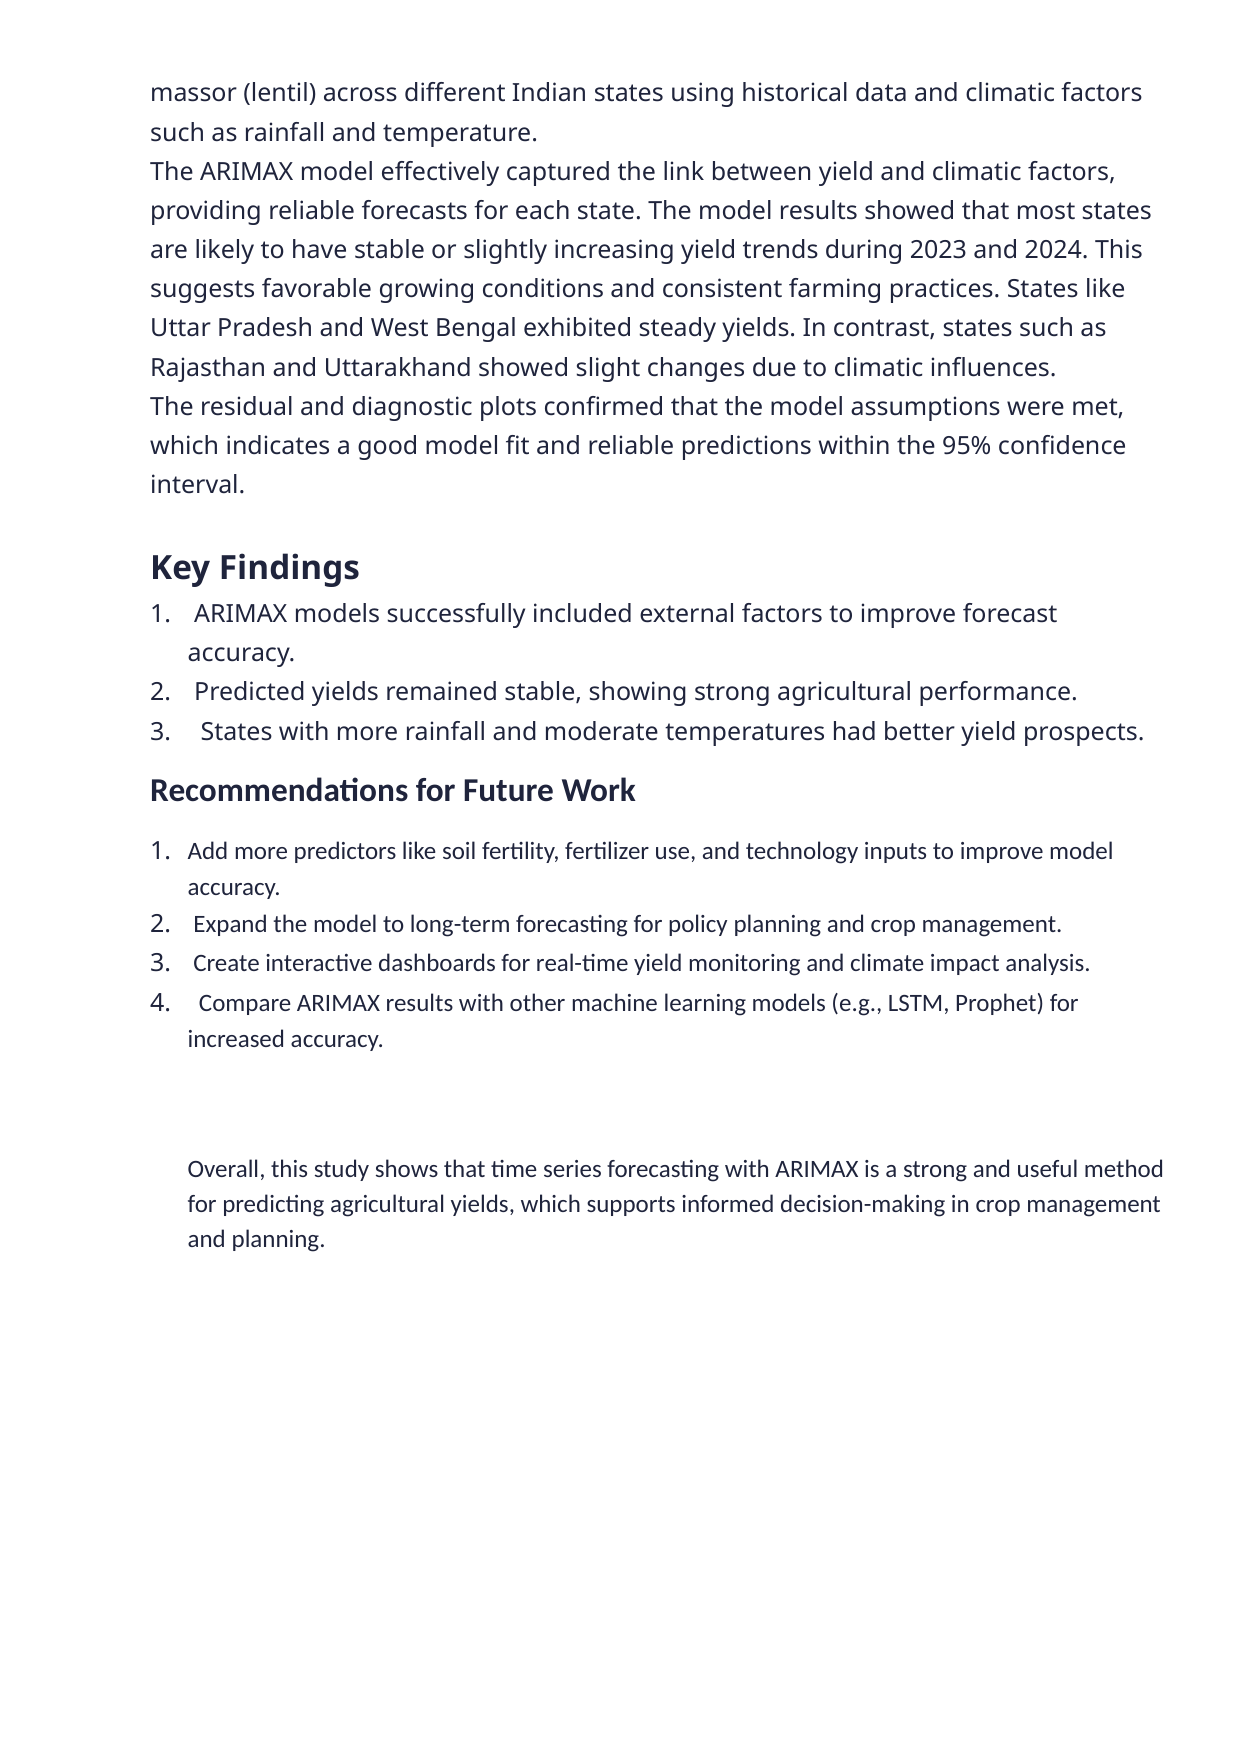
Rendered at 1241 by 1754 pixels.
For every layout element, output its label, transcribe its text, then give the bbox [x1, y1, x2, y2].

list Create interactive dashboards for real-time yield monitoring and climate impact analysis. [150, 945, 1165, 979]
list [150, 75, 1165, 148]
list States with more rainfall and moderate temperatures had better yield prospects. [150, 713, 1165, 747]
text Recommendations for Future Work [150, 769, 1165, 810]
list Add more predictors like soil fertility, fertilizer use, and technology inputs to improve model accuracy. [150, 832, 1165, 901]
list Key Findings [150, 543, 1165, 589]
text Overall, this study shows that time series forecasting with ARIMAX is a strong and useful method for predicting agricultural yields, which supports informed decision-making in crop management and planning. [187, 1153, 1165, 1253]
list The residual and diagnostic plots confirmed that the model assumptions were met, which indicates a good model fit and reliable predictions within the 95% confidence interval. [150, 388, 1165, 539]
list ARIMAX models successfully included external factors to improve forecast accuracy. [150, 596, 1165, 669]
list The ARIMAX model effectively captured the link between yield and climatic factors, providing reliable forecasts for each state. The model results showed that most states are likely to have stable or slightly increasing yield trends during 2023 and 2024. This suggests favorable growing conditions and consistent farming practices. States like Uttar Pradesh and West Bengal exhibited steady yields. In contrast, states such as Rajasthan and Uttarakhand showed slight changes due to climatic influences. [150, 153, 1165, 383]
list Compare ARIMAX results with other machine learning models (e.g., LSTM, Prophet) for increased accuracy. [150, 984, 1165, 1053]
list Expand the model to long-term forecasting for policy planning and crop management. [150, 906, 1165, 940]
list Predicted yields remained stable, showing strong agricultural performance. [150, 674, 1165, 708]
